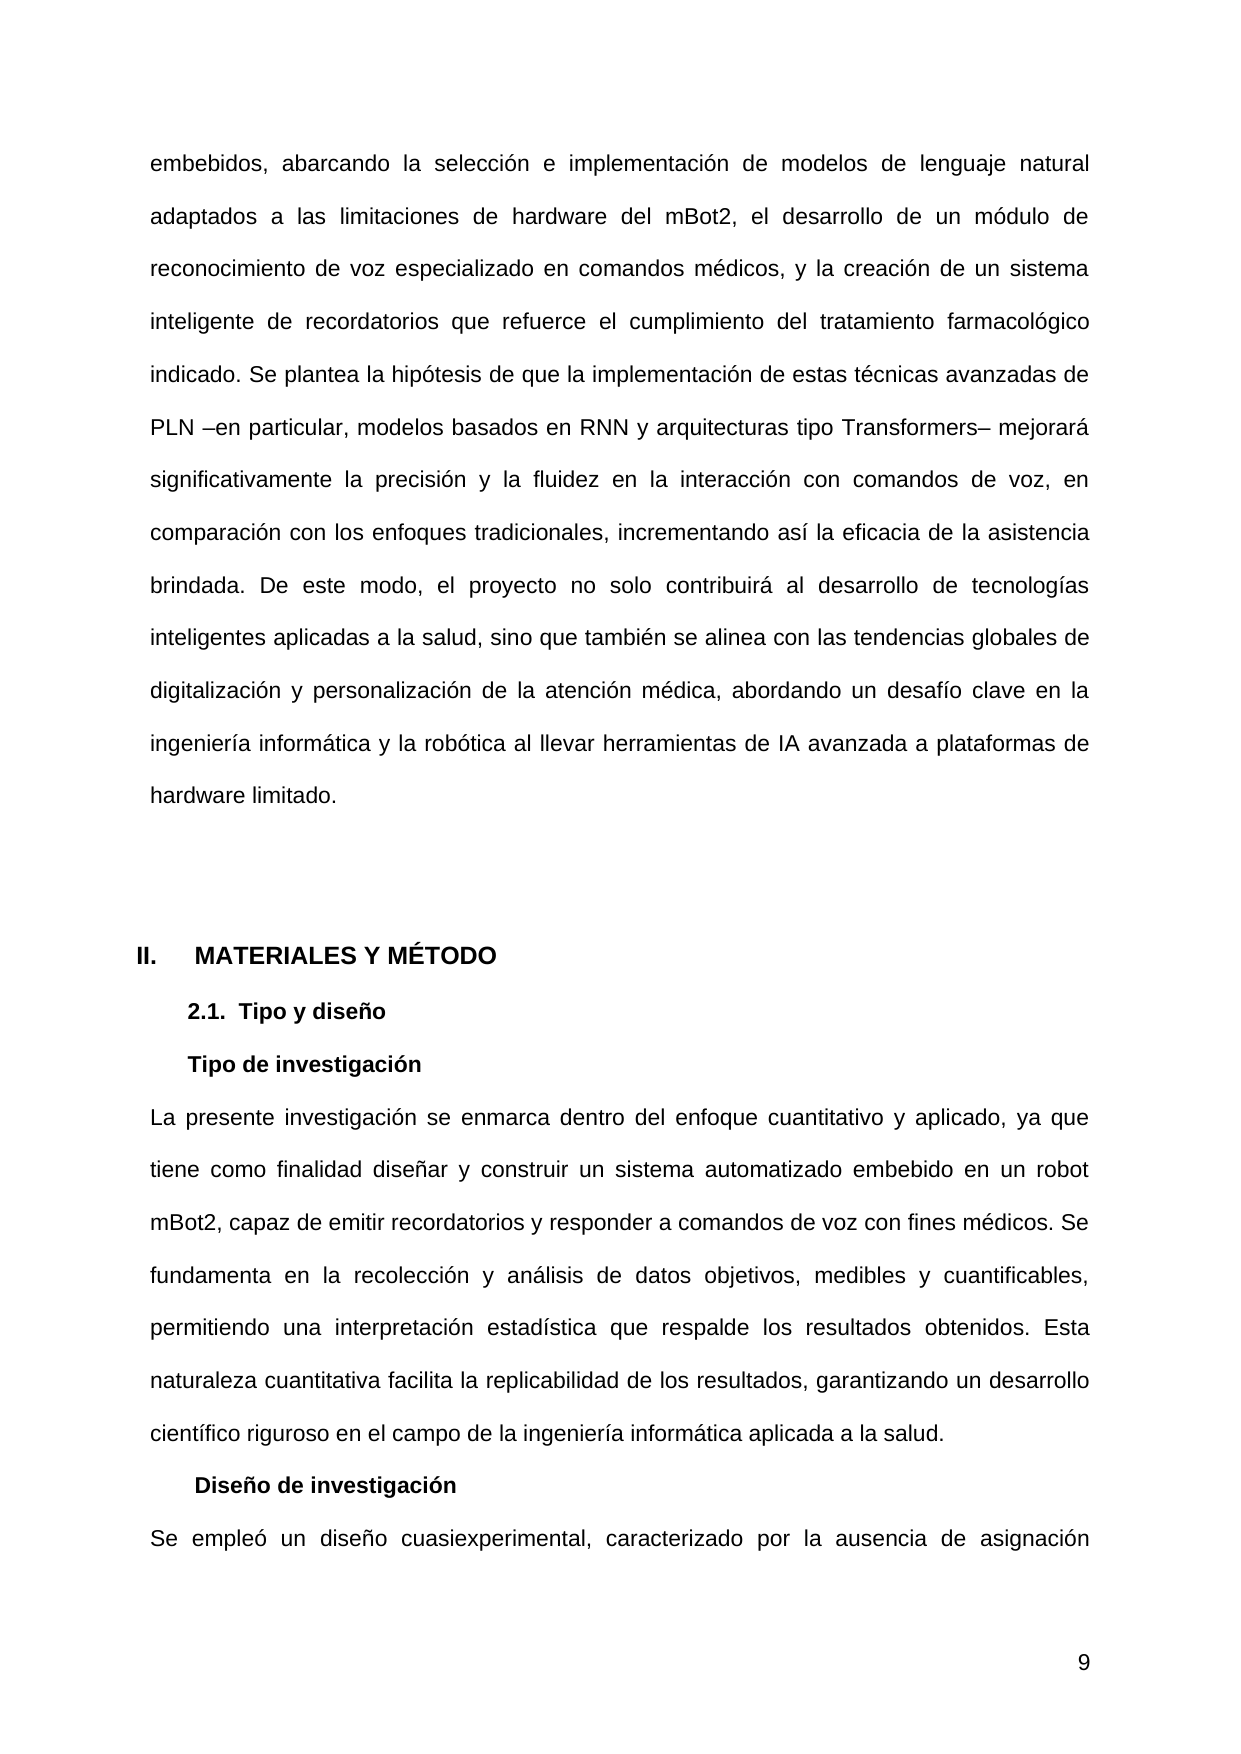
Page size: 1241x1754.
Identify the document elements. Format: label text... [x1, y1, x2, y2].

text La presente investigación se enmarca dentro del enfoque cuantitativo y aplicado, ya que tiene como finalidad diseñar y construir un sistema automatizado embebido en un robot mBot2, capaz de emitir recordatorios y responder a comandos de voz con fines médicos. Se fundamenta en la recolección y análisis de datos objetivos, medibles y cuantificables, permitiendo una interpretación estadística que respalde los resultados obtenidos. Esta naturaleza cuantitativa facilita la replicabilidad de los resultados, garantizando un desarrollo científico riguroso en el campo de la ingeniería informática aplicada a la salud. [150, 1103, 1090, 1446]
text 2.1. Tipo y diseño [150, 998, 1090, 1024]
text Tipo de investigación [150, 1051, 1090, 1077]
text Diseño de investigación [150, 1472, 1090, 1499]
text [150, 1525, 1090, 1552]
subtitle MATERIALES Y MÉTODO [157, 941, 1090, 969]
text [150, 150, 1090, 809]
